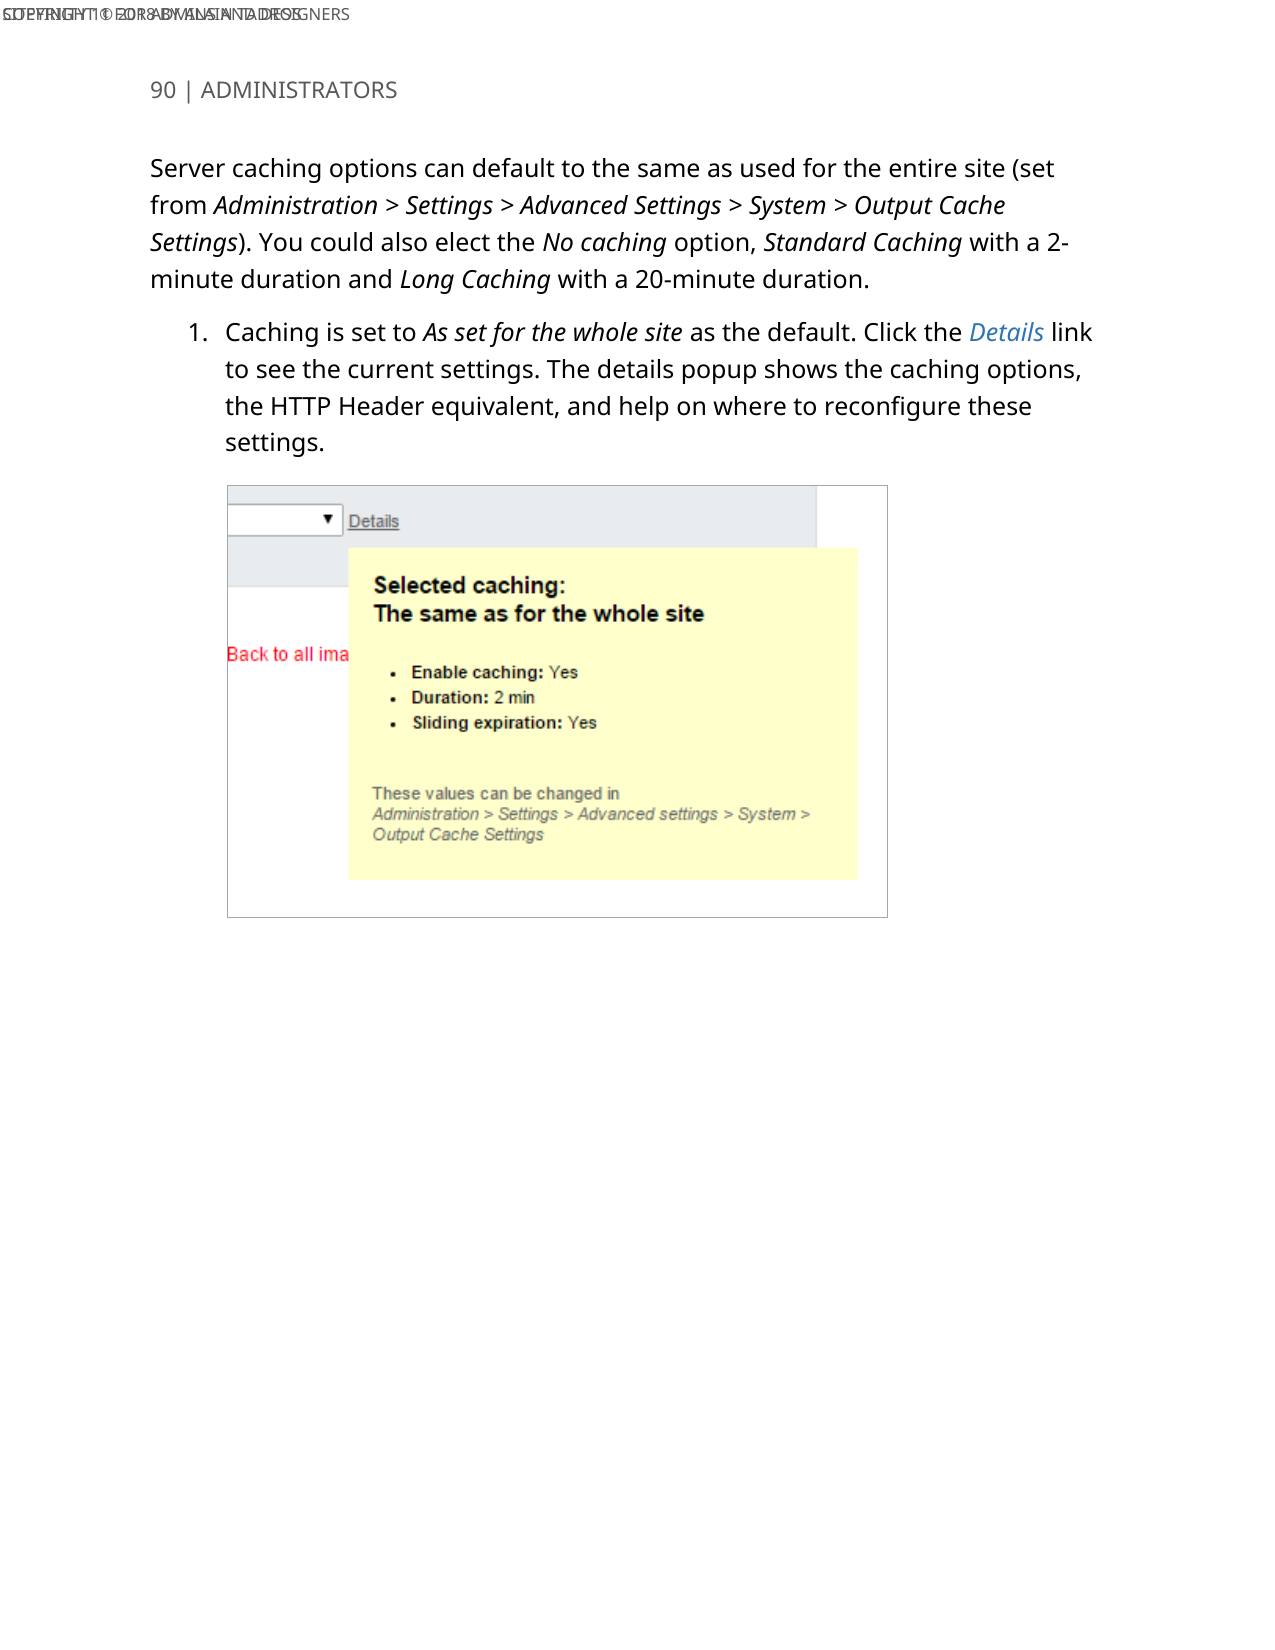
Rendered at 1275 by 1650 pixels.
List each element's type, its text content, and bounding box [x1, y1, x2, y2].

list Caching is set to As set for the whole site as the default. Click the Details link to see the current settings. The details popup shows the caching options, the HTTP Header equivalent, and help on where to reconfigure these settings. [187, 315, 1106, 459]
picture [228, 486, 858, 880]
text Server caching options can default to the same as used for the entire site (set from Administration > Settings > Advanced Settings > System > Output Cache Settings). You could also elect the No caching option, Standard Caching with a 2-minute duration and Long Caching with a 20-minute duration. [150, 151, 1109, 295]
text 90 | ADMINISTRATORS [150, 74, 1275, 106]
